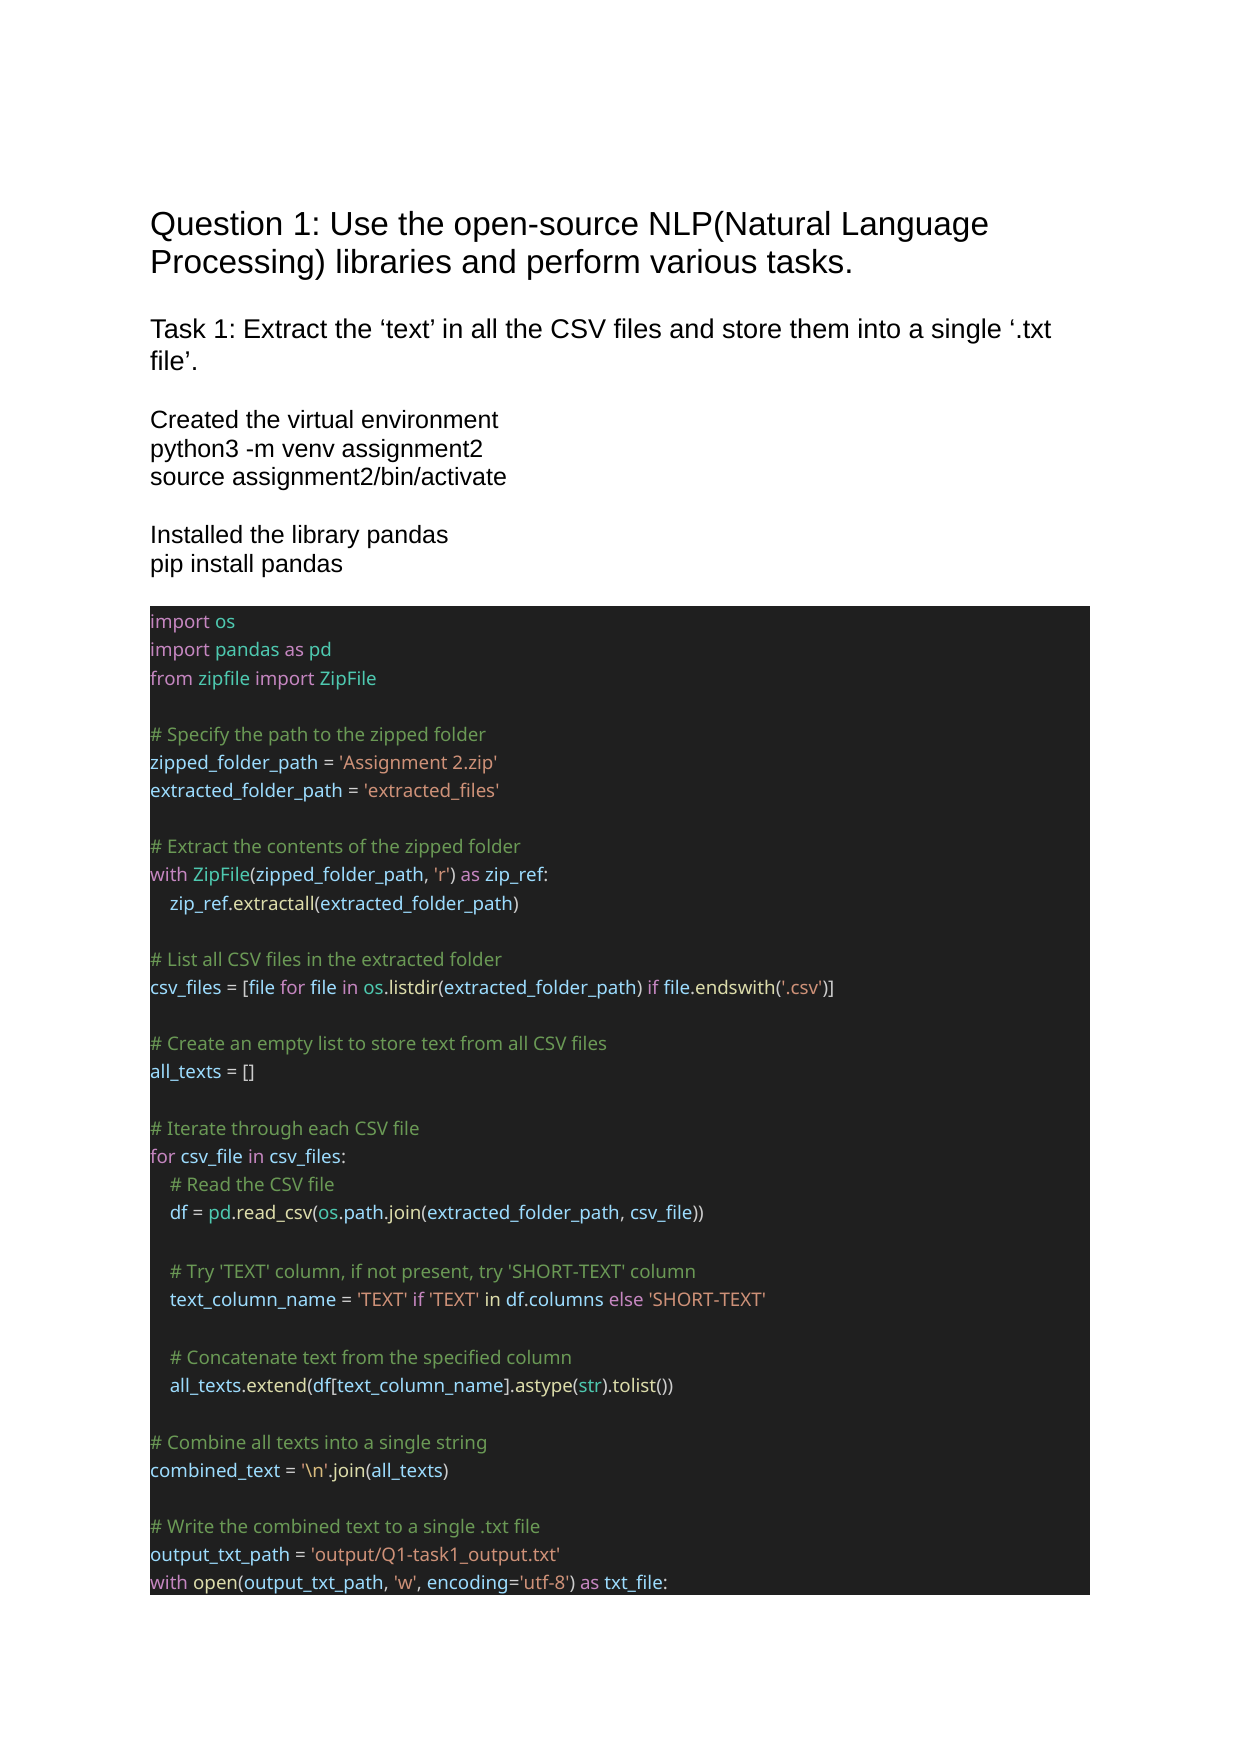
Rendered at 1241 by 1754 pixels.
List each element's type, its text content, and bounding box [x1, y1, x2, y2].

text # Read the CSV file [150, 1168, 1090, 1197]
subtitle Question 1: Use the open-source NLP(Natural Language Processing) libraries and perform various tasks. [150, 204, 1090, 281]
text df = pd.read_csv(os.path.join(extracted_folder_path, csv_file)) [150, 1197, 1090, 1225]
text # Create an empty list to store text from all CSV files [150, 1028, 1090, 1056]
text from zipfile import ZipFile [150, 662, 1090, 690]
text # List all CSV files in the extracted folder [150, 943, 1090, 972]
text # Specify the path to the zipped folder [150, 718, 1090, 747]
text python3 -m venv assignment2 [150, 433, 1090, 462]
text all_texts.extend(df[text_column_name].astype(str).tolist()) [150, 1370, 1090, 1398]
text source assignment2/bin/activate [150, 462, 1090, 491]
text Installed the library pandas [150, 520, 1090, 548]
text zip_ref.extractall(extracted_folder_path) [150, 887, 1090, 915]
text # Concatenate text from the specified column [150, 1342, 1090, 1370]
text with open(output_txt_path, 'w', encoding='utf-8') as txt_file: [150, 1567, 1090, 1595]
text # Try 'TEXT' column, if not present, try 'SHORT-TEXT' column [150, 1255, 1090, 1283]
text # Extract the contents of the zipped folder [150, 831, 1090, 859]
text # Write the combined text to a single .txt file [150, 1511, 1090, 1539]
text csv_files = [file for file in os.listdir(extracted_folder_path) if file.endswith('.csv')] [150, 972, 1090, 1000]
text combined_text = '\n'.join(all_texts) [150, 1454, 1090, 1483]
text pip install pandas [150, 548, 1090, 577]
text import os [150, 606, 1090, 634]
text # Combine all texts into a single string [150, 1426, 1090, 1454]
text # Iterate through each CSV file [150, 1112, 1090, 1140]
text text_column_name = 'TEXT' if 'TEXT' in df.columns else 'SHORT-TEXT' [150, 1283, 1090, 1312]
text output_txt_path = 'output/Q1-task1_output.txt' [150, 1539, 1090, 1567]
text all_texts = [] [150, 1056, 1090, 1084]
text for csv_file in csv_files: [150, 1140, 1090, 1168]
text zipped_folder_path = 'Assignment 2.zip' [150, 747, 1090, 775]
text Created the virtual environment [150, 405, 1090, 433]
subtitle Task 1: Extract the ‘text’ in all the CSV files and store them into a single ‘.txt file’. [150, 313, 1090, 376]
text import pandas as pd [150, 634, 1090, 662]
text with ZipFile(zipped_folder_path, 'r') as zip_ref: [150, 859, 1090, 887]
text extracted_folder_path = 'extracted_files' [150, 775, 1090, 803]
